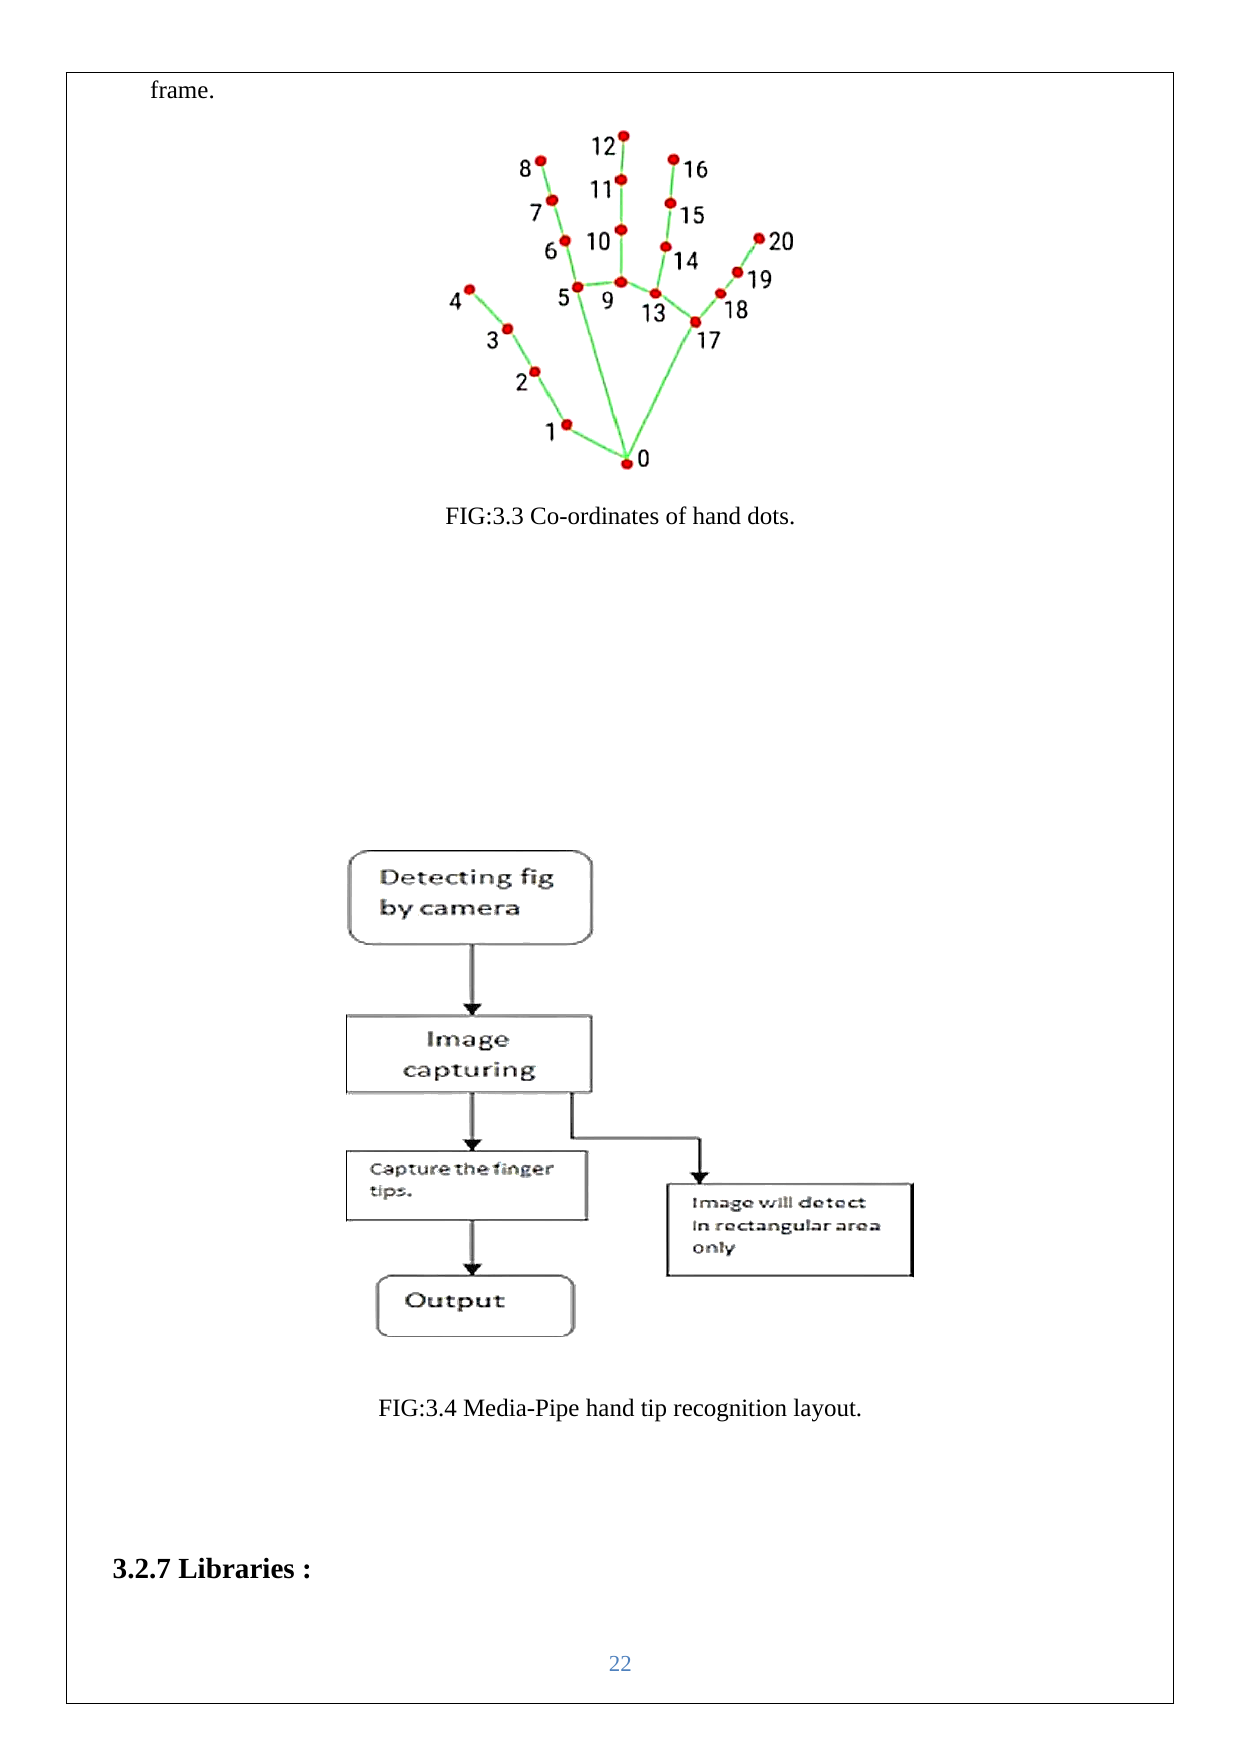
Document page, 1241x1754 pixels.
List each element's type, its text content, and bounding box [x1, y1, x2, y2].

text FIG:3.3 Co-ordinates of hand dots. [75, 501, 1165, 530]
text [150, 75, 1165, 104]
text 3.2.7 Libraries : [75, 1551, 1165, 1585]
picture [435, 118, 804, 489]
text FIG:3.4 Media-Pipe hand tip recognition layout. [75, 1393, 1165, 1422]
picture [317, 846, 923, 1337]
